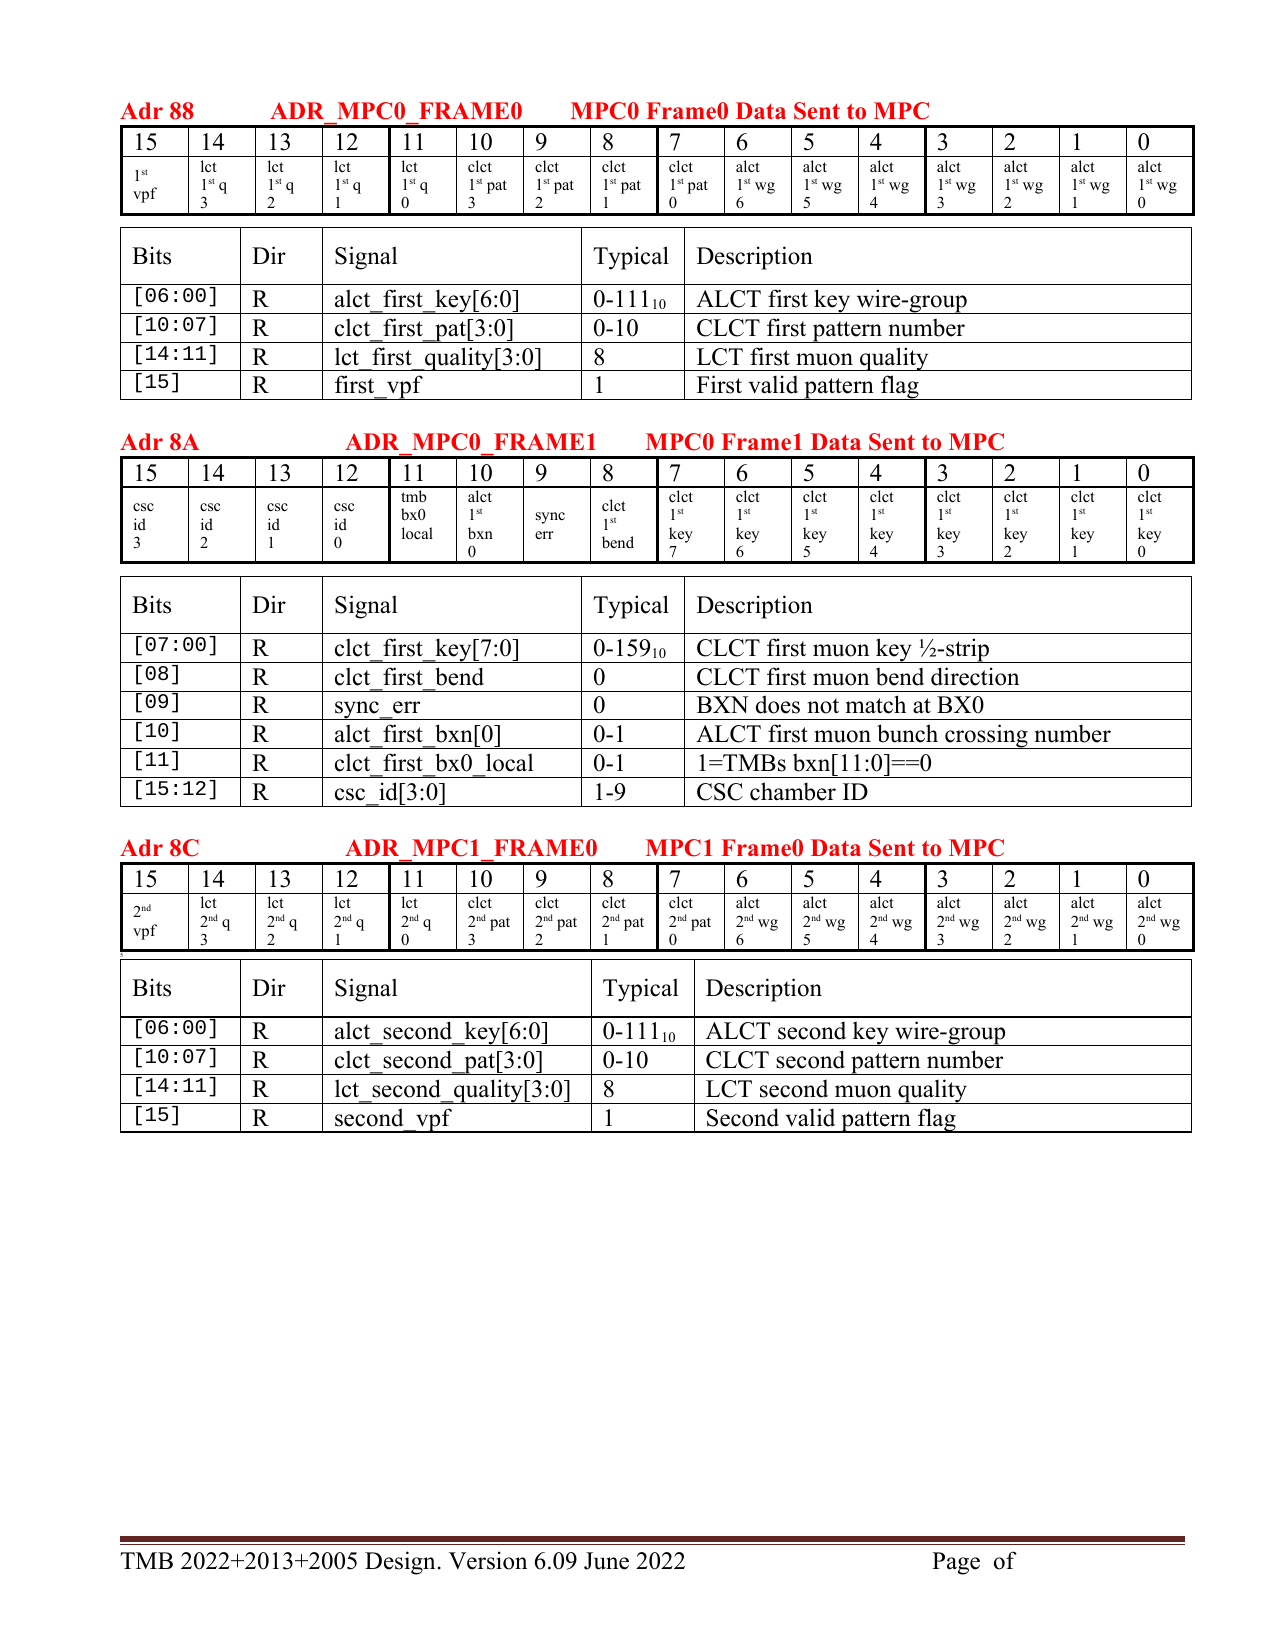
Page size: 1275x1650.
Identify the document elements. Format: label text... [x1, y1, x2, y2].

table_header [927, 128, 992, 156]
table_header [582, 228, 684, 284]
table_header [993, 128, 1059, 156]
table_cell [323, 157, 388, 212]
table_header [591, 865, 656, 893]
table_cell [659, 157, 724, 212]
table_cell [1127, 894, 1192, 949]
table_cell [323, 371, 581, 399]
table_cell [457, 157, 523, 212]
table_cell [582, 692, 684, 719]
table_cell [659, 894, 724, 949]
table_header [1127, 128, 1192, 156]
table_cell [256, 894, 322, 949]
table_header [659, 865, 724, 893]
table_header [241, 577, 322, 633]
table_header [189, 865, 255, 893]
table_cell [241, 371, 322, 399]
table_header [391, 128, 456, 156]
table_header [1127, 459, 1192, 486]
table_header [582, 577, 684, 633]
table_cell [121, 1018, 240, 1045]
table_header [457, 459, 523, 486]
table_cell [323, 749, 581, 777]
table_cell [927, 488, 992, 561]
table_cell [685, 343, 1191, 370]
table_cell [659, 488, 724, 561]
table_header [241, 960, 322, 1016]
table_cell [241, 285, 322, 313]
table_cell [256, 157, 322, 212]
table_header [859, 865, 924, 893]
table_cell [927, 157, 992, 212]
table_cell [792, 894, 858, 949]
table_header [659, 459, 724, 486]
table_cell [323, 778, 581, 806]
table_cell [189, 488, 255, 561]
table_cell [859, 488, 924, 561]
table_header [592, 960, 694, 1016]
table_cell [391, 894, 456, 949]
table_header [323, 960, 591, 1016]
subtitle Adr 8A ADR_MPC0_FRAME1 MPC0 Frame1 Data Sent to MPC [120, 428, 1185, 456]
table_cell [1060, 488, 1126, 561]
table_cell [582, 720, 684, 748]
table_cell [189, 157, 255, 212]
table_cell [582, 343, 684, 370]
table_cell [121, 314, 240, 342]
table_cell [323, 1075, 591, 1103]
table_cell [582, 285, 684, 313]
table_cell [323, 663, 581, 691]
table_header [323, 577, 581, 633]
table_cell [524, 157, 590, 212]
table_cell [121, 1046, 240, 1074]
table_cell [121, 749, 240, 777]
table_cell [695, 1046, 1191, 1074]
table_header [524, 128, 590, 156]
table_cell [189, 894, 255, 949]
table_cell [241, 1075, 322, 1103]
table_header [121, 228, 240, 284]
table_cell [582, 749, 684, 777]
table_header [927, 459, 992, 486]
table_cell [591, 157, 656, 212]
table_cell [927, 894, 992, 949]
subtitle Adr 8C ADR_MPC1_FRAME0 MPC1 Frame0 Data Sent to MPC [120, 834, 1185, 862]
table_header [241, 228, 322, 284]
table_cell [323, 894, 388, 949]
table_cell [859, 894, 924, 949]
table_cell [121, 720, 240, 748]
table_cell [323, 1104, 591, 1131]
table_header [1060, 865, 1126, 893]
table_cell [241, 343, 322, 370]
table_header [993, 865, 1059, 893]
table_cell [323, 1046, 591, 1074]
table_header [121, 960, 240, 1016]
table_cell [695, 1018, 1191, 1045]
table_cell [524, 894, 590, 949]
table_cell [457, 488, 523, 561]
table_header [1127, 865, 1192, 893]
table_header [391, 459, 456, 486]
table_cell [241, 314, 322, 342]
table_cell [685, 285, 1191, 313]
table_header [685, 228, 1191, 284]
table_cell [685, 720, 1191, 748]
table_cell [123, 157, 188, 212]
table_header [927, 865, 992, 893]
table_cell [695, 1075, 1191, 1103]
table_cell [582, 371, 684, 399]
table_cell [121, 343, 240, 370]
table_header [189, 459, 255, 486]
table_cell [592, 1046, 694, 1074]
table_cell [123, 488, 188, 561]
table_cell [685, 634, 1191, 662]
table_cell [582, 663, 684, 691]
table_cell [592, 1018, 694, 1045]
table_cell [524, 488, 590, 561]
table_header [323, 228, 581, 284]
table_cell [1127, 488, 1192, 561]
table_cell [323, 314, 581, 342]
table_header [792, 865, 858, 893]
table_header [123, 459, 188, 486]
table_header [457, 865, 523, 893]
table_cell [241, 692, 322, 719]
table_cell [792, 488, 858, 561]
subtitle Adr 88 ADR_MPC0_FRAME0 MPC0 Frame0 Data Sent to MPC [120, 97, 1185, 125]
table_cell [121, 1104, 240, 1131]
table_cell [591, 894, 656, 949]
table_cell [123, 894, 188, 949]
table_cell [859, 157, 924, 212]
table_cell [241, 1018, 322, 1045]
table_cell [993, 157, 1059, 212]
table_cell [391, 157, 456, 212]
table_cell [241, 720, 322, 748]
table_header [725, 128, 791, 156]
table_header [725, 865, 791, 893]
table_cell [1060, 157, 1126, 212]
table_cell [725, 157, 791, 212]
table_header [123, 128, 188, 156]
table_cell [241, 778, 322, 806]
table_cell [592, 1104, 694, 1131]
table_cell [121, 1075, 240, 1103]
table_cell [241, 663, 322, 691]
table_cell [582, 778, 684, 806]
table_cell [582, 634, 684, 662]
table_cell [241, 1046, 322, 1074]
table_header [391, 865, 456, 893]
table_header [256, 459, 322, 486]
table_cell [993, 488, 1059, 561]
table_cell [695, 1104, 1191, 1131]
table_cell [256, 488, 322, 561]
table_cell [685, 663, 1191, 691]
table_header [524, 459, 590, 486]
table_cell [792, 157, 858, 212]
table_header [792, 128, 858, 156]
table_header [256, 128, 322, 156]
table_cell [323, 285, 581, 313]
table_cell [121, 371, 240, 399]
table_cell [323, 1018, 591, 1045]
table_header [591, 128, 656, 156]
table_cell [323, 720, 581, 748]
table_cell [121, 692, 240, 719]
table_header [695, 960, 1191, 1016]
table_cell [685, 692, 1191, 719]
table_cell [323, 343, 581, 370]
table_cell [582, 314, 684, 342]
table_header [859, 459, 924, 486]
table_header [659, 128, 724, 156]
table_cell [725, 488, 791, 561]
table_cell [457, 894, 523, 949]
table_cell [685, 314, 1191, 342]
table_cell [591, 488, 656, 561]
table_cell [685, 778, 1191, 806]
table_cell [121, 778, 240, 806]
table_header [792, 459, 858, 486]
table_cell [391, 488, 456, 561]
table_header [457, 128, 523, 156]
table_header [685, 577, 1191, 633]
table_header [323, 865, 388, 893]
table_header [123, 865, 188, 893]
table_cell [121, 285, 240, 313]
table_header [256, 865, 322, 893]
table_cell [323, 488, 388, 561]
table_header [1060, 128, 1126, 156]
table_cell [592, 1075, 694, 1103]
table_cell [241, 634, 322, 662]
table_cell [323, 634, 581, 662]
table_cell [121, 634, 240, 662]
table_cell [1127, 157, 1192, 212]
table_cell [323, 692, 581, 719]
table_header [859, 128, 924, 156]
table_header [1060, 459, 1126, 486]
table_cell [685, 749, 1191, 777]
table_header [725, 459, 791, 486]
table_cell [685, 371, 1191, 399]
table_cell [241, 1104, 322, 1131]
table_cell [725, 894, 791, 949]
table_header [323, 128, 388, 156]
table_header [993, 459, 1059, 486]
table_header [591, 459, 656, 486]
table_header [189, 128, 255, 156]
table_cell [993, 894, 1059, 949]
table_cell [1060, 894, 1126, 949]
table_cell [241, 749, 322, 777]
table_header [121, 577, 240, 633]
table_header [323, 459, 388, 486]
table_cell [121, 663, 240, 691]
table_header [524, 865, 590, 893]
